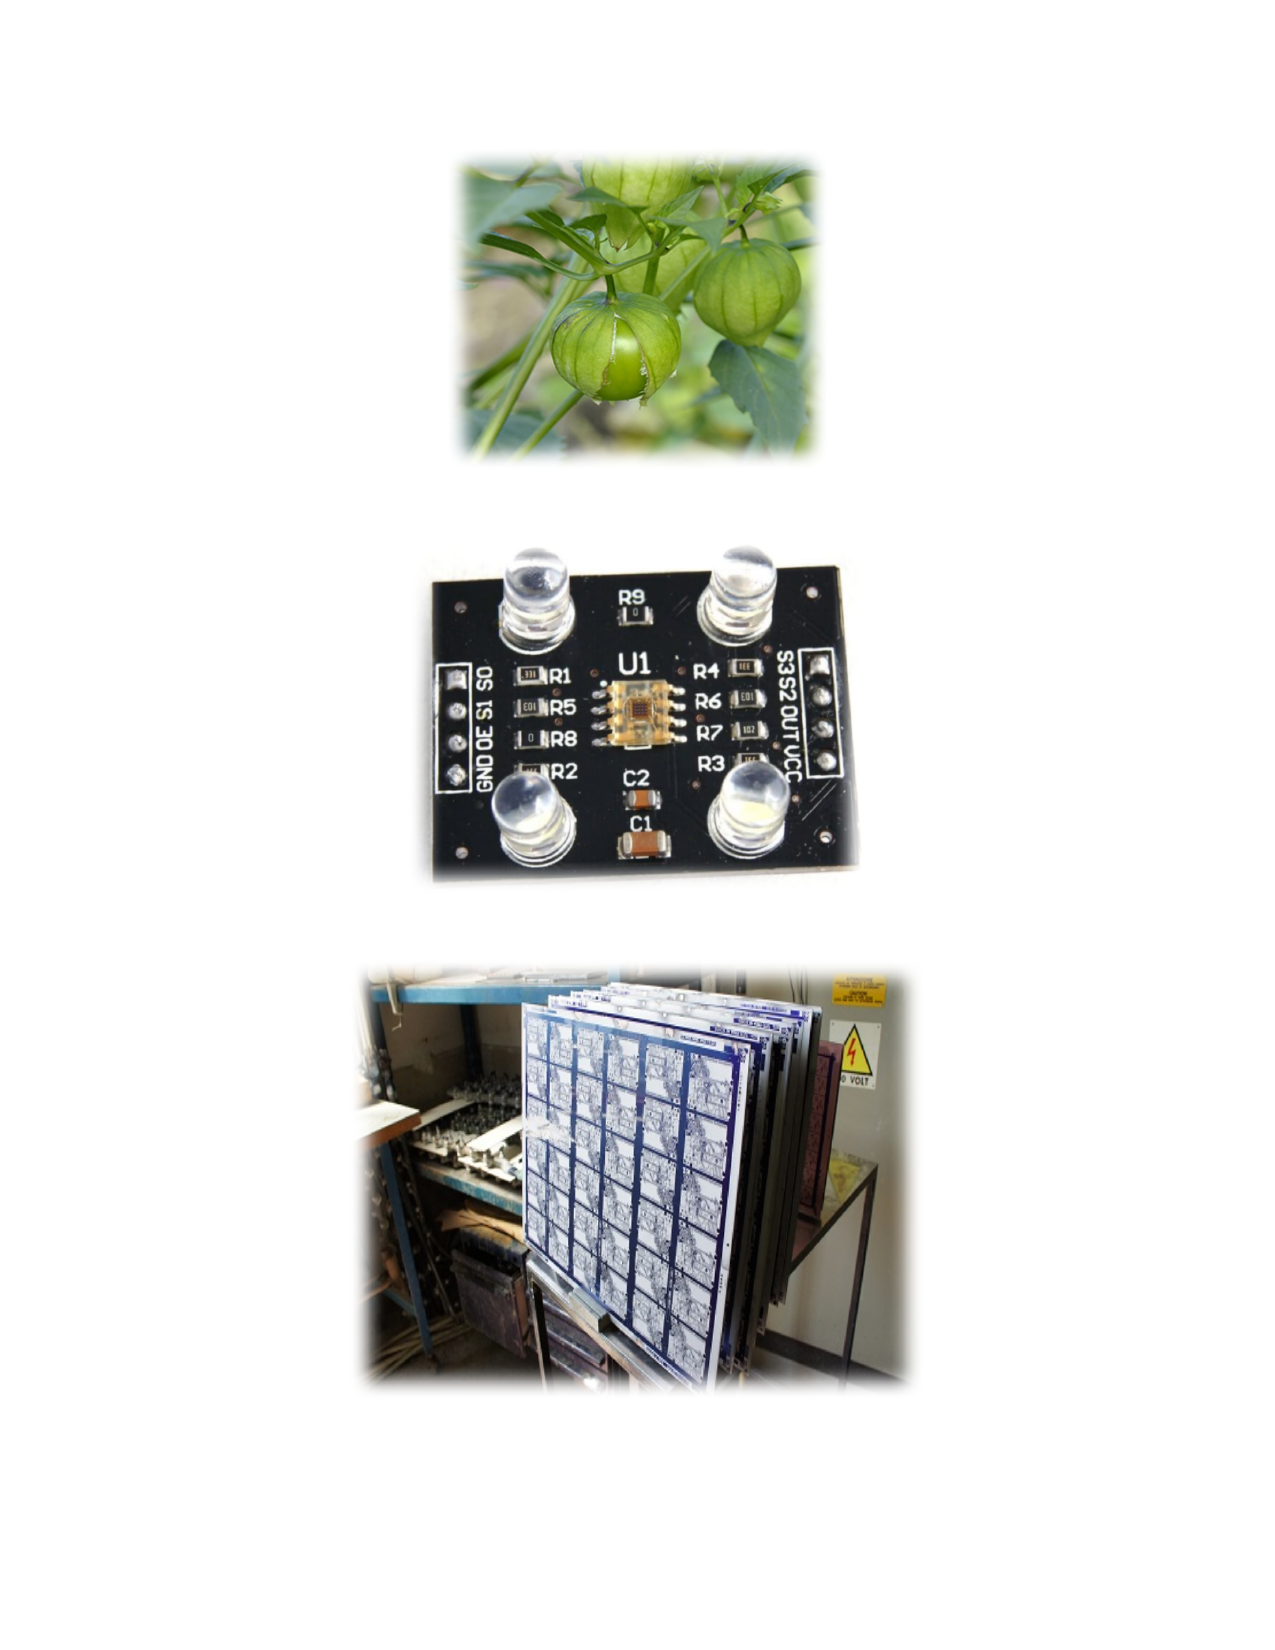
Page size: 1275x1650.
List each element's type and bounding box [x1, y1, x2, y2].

picture [380, 990, 894, 1369]
picture [437, 565, 838, 866]
picture [476, 177, 799, 440]
